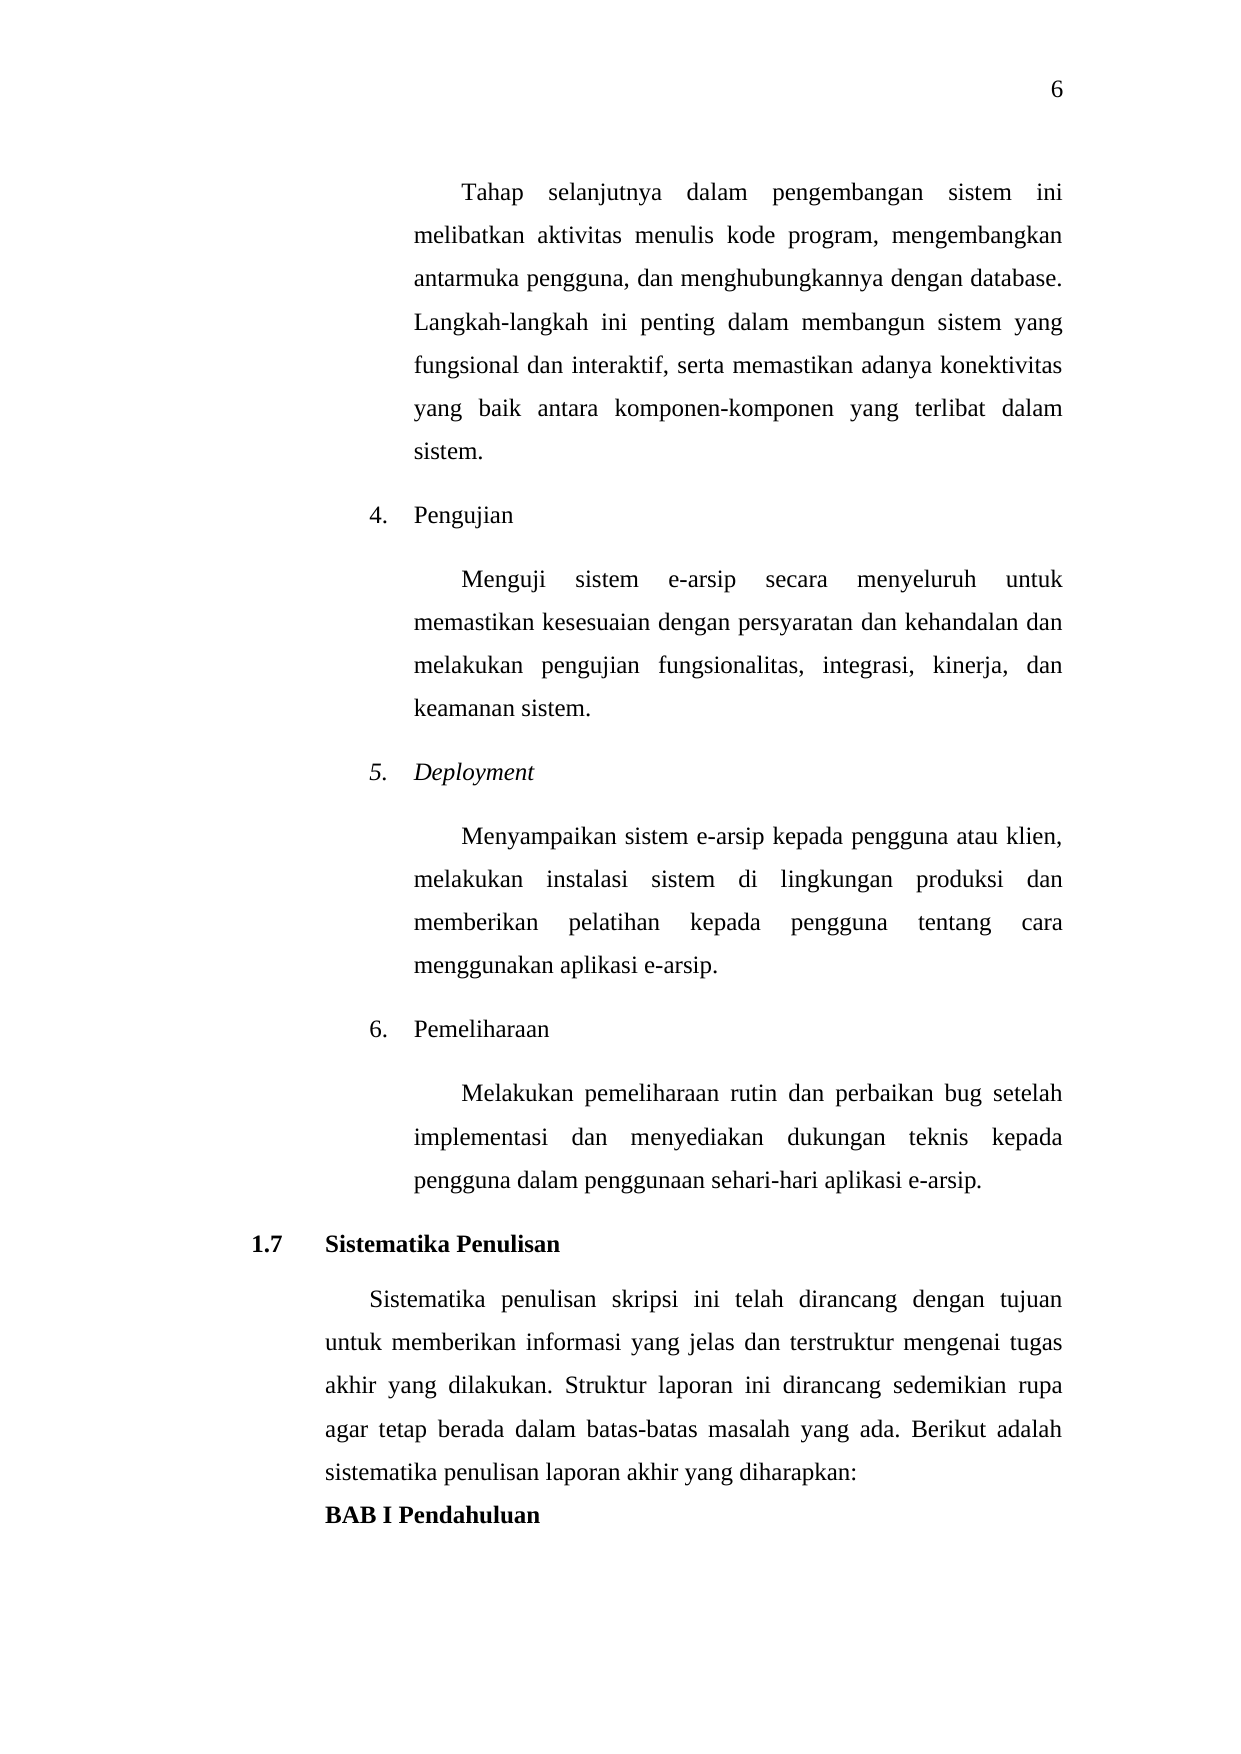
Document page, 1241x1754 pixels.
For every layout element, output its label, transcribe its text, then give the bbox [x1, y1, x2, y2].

text Menyampaikan sistem e-arsip kepada pengguna atau klien, melakukan instalasi sistem di lingkungan produksi dan memberikan pelatihan kepada pengguna tentang cara menggunakan aplikasi e-arsip. [413, 821, 1063, 979]
text BAB I Pendahuluan [236, 1500, 1063, 1529]
subtitle Sistematika Penulisan [251, 1229, 1063, 1257]
text Tahap selanjutnya dalam pengembangan sistem ini melibatkan aktivitas menulis kode program, mengembangkan antarmuka pengguna, dan menghubungkannya dengan database. Langkah-langkah ini penting dalam membangun sistem yang fungsional dan interaktif, serta memastikan adanya konektivitas yang baik antara komponen-komponen yang terlibat dalam sistem. [413, 177, 1063, 465]
list Pemeliharaan [369, 1014, 1063, 1043]
text Menguji sistem e-arsip secara menyeluruh untuk memastikan kesesuaian dengan persyaratan dan kehandalan dan melakukan pengujian fungsionalitas, integrasi, kinerja, dan keamanan sistem. [413, 564, 1063, 722]
list Pengujian [369, 500, 1063, 529]
text Sistematika penulisan skripsi ini telah dirancang dengan tujuan untuk memberikan informasi yang jelas dan terstruktur mengenai tugas akhir yang dilakukan. Struktur laporan ini dirancang sedemikian rupa agar tetap berada dalam batas-batas masalah yang ada. Berikut adalah sistematika penulisan laporan akhir yang diharapkan: [325, 1284, 1063, 1486]
list Deployment [369, 757, 1063, 786]
text Melakukan pemeliharaan rutin dan perbaikan bug setelah implementasi dan menyediakan dukungan teknis kepada pengguna dalam penggunaan sehari-hari aplikasi e-arsip. [413, 1078, 1063, 1193]
